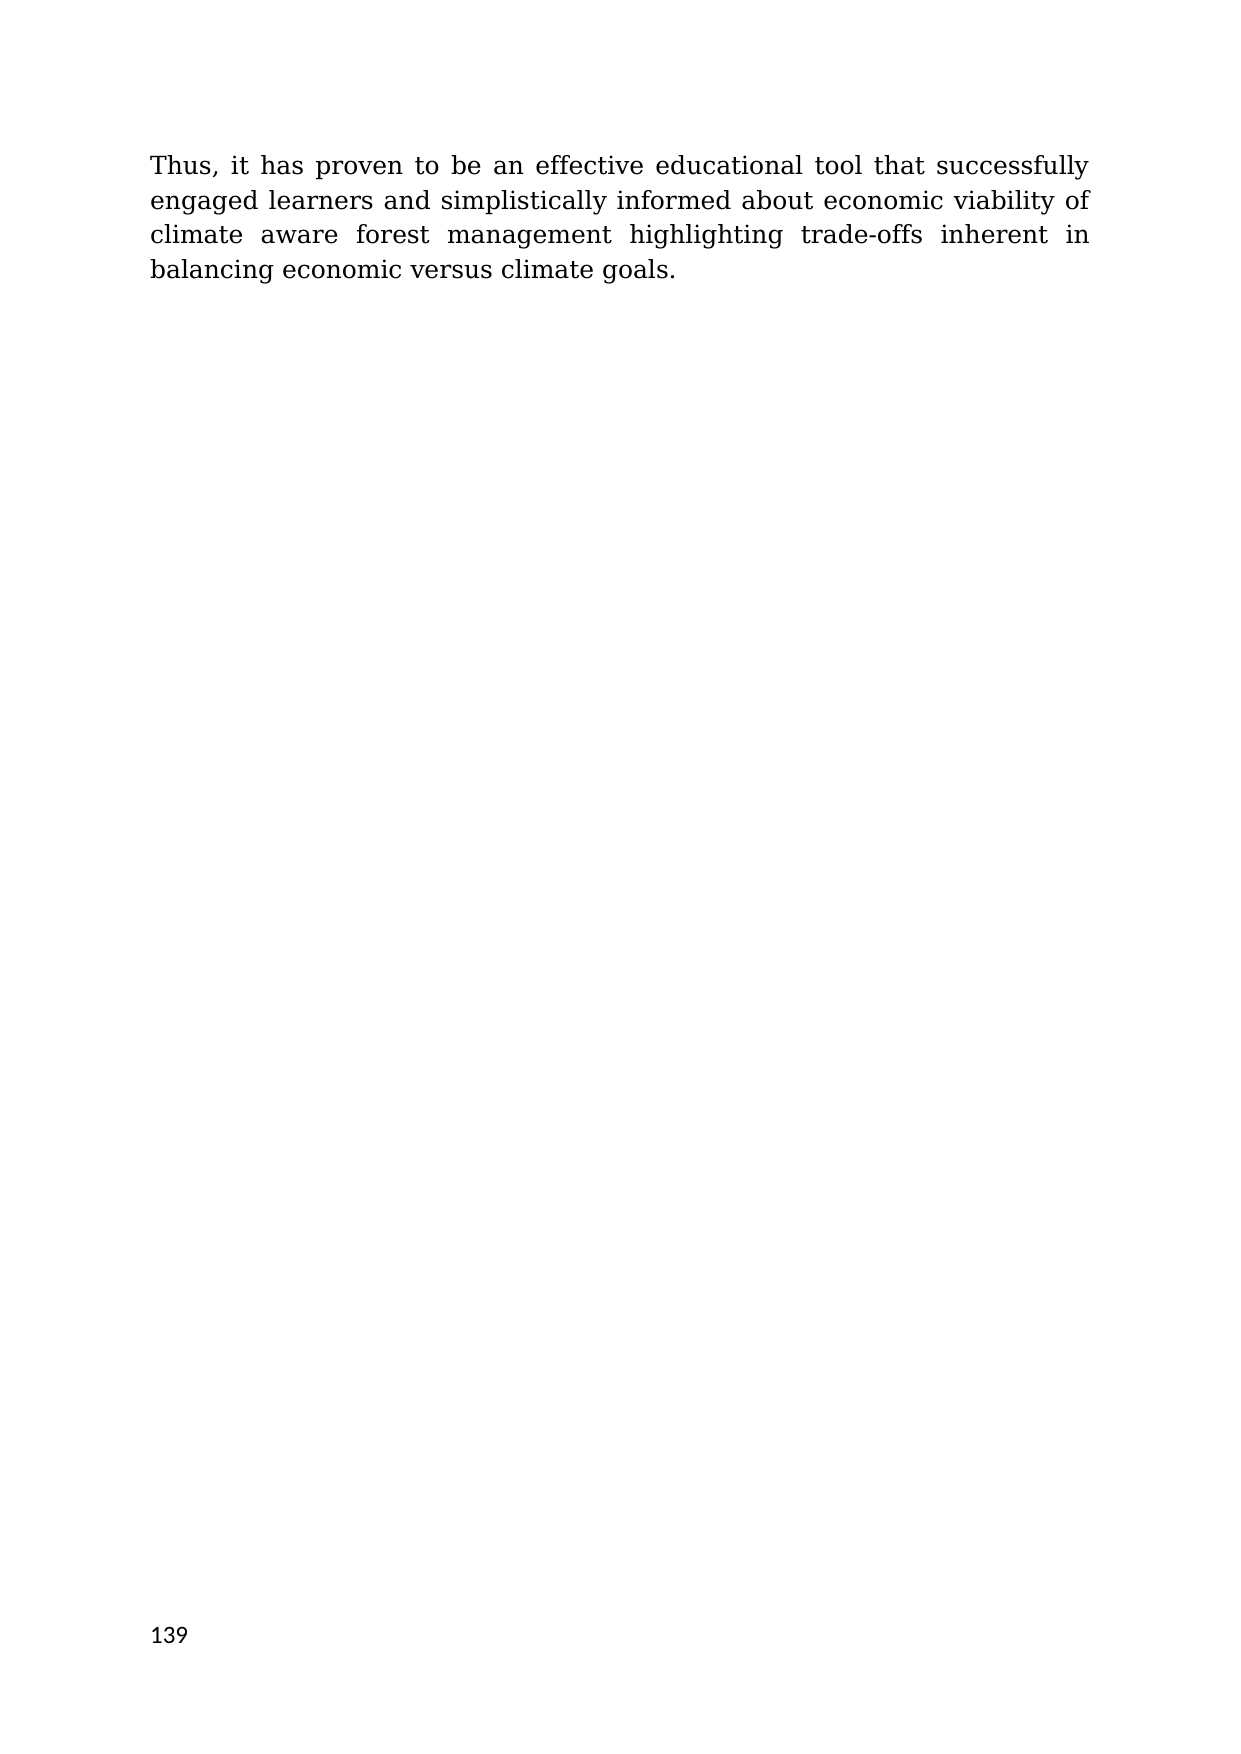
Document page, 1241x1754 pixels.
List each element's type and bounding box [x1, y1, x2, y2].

text [150, 150, 1090, 283]
